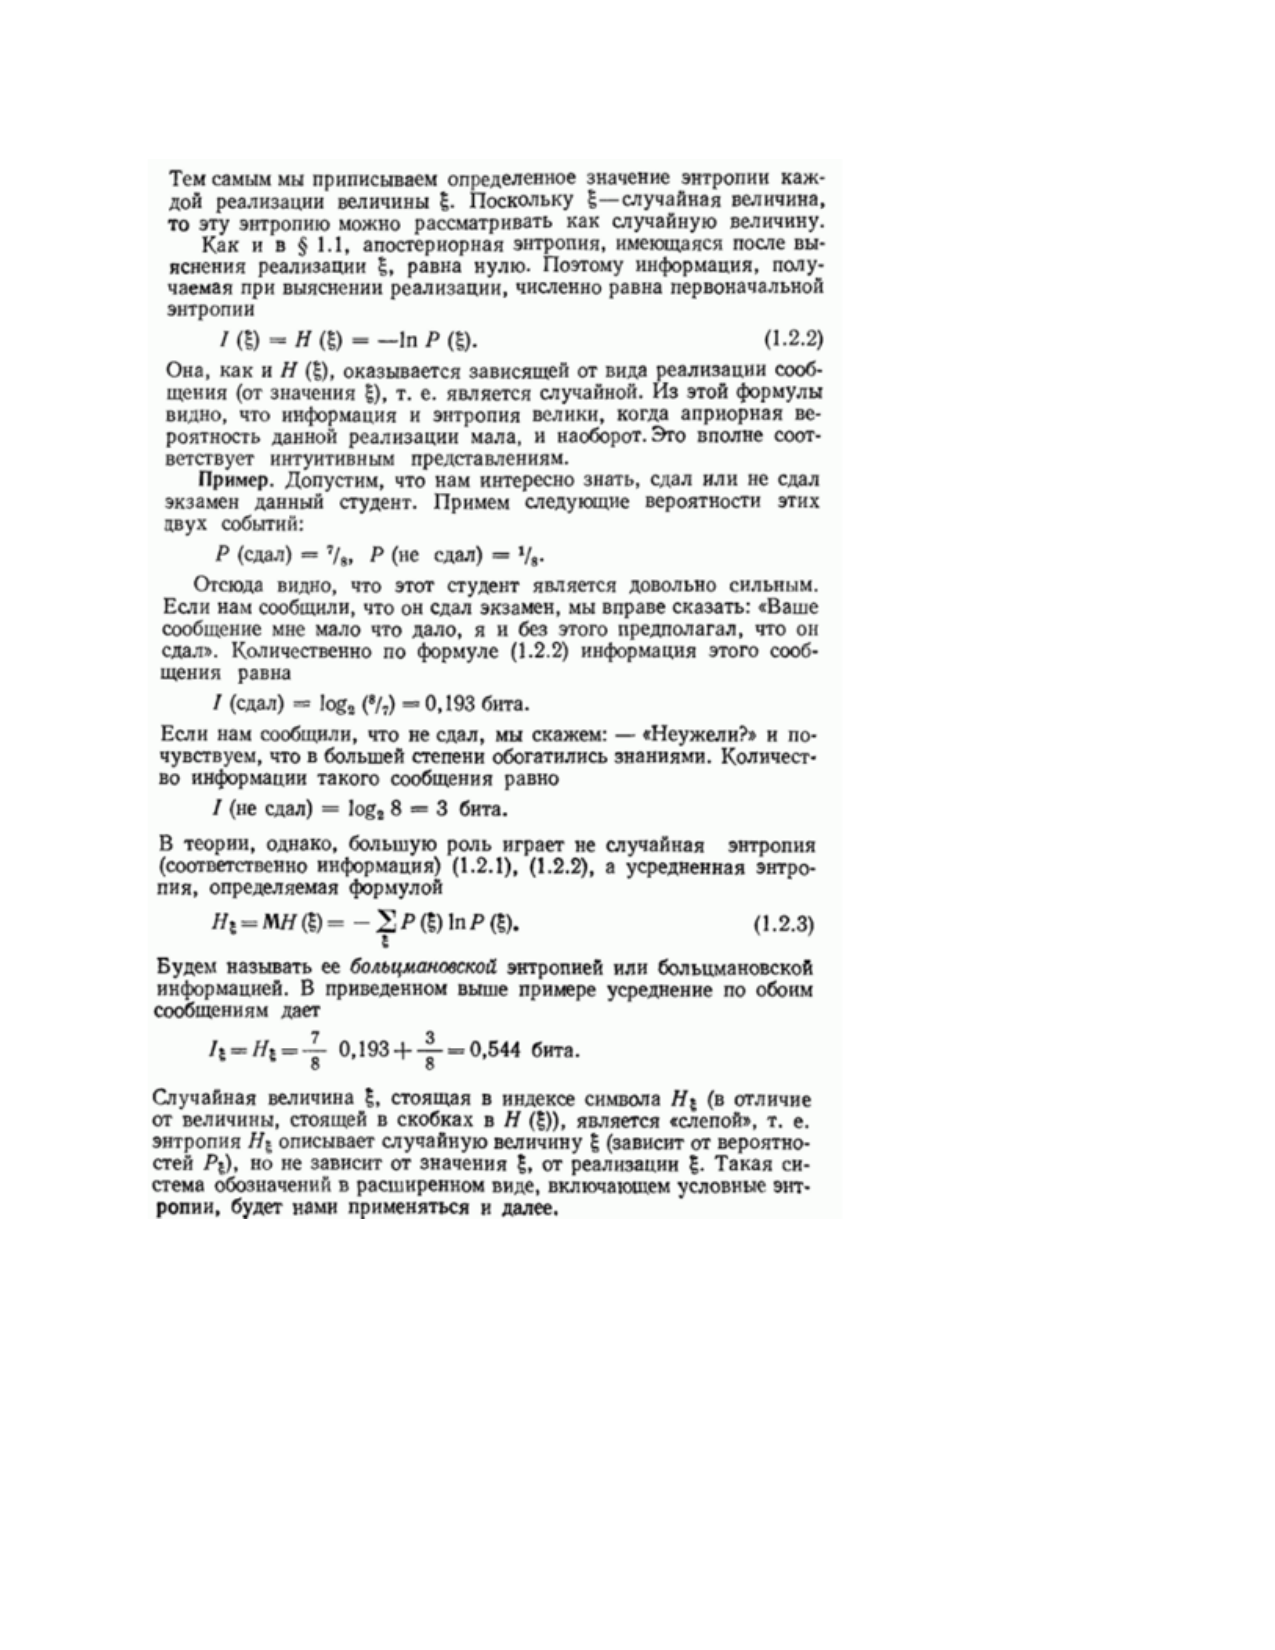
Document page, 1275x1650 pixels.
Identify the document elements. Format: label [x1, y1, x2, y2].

picture [147, 159, 846, 1219]
